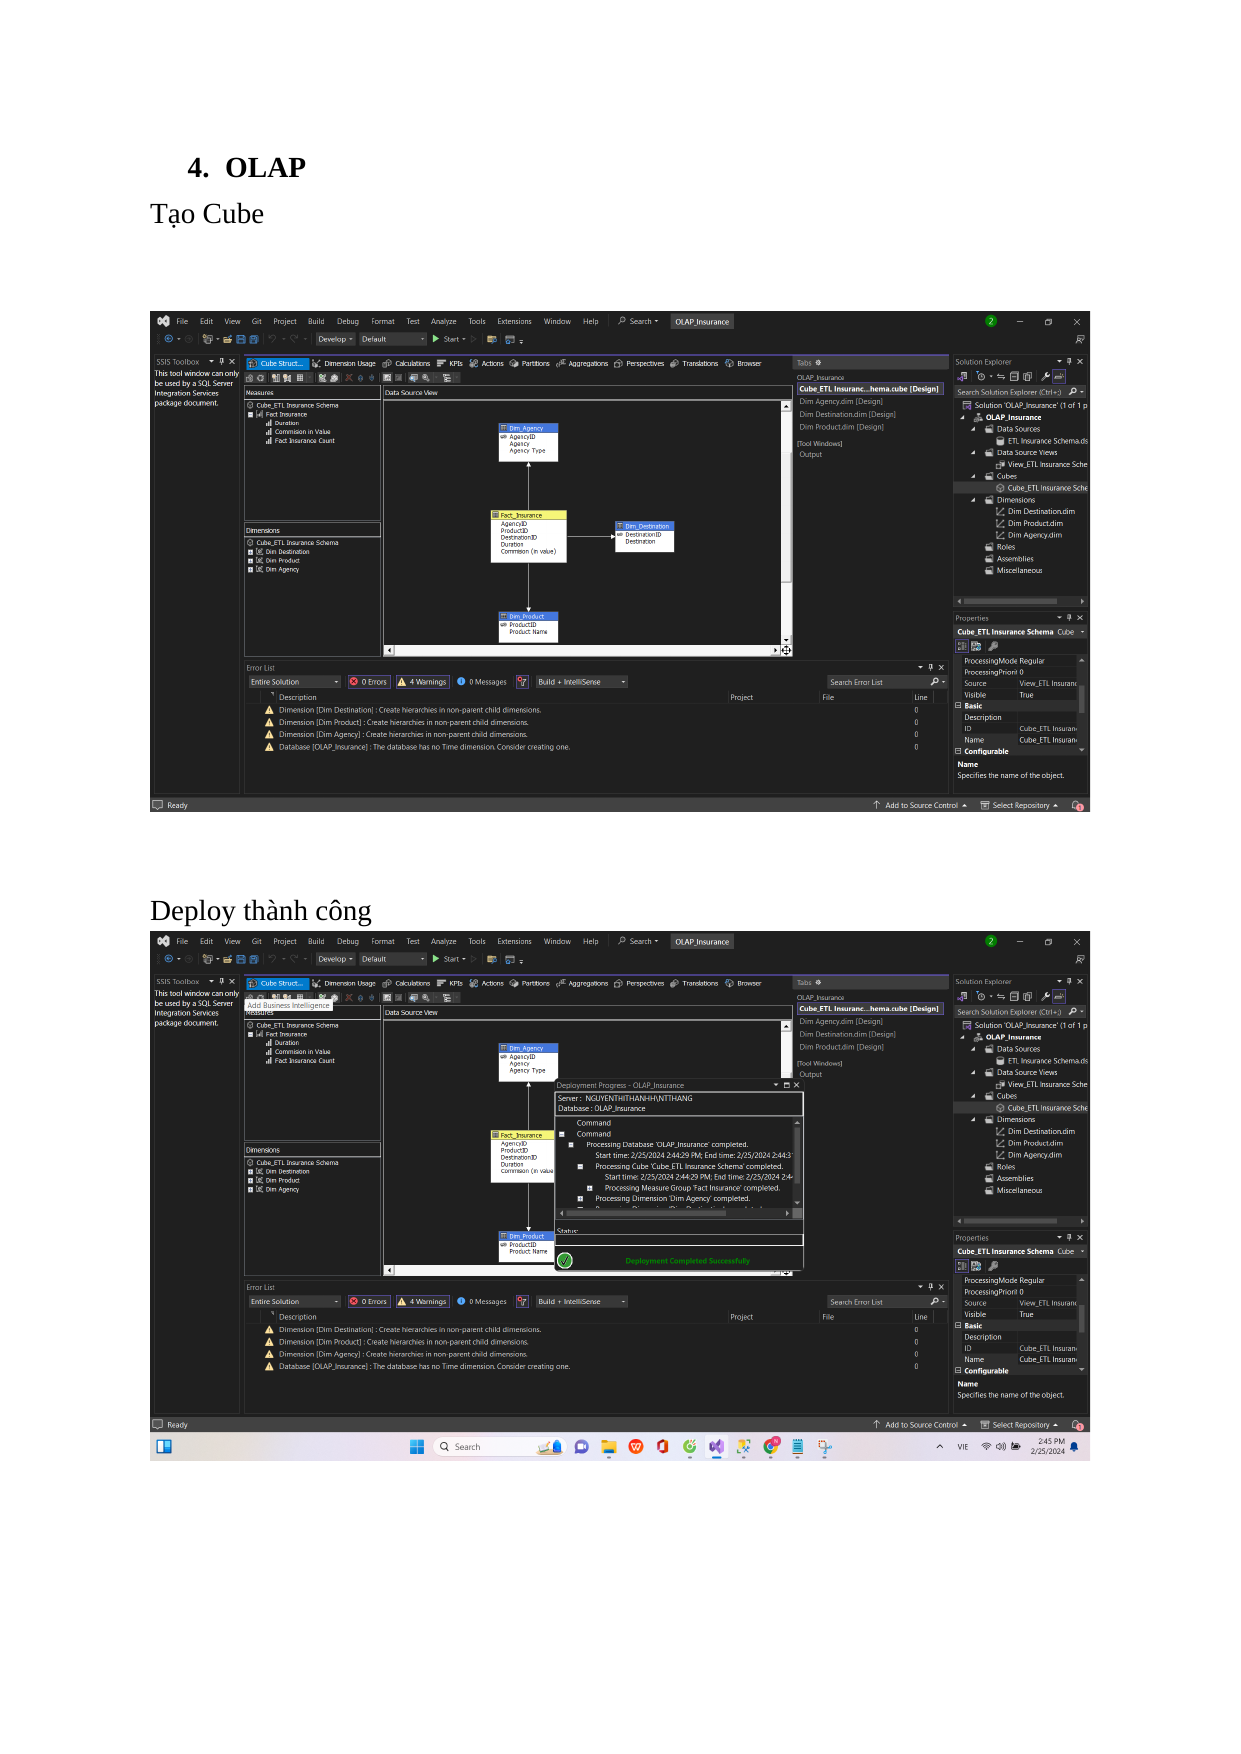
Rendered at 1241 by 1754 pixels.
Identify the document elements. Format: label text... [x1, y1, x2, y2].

subtitle OLAP [187, 150, 1090, 183]
picture [150, 931, 1091, 1461]
picture [150, 311, 1091, 812]
text Deploy thành công [150, 893, 1090, 926]
text Tạo Cube [150, 196, 1090, 229]
